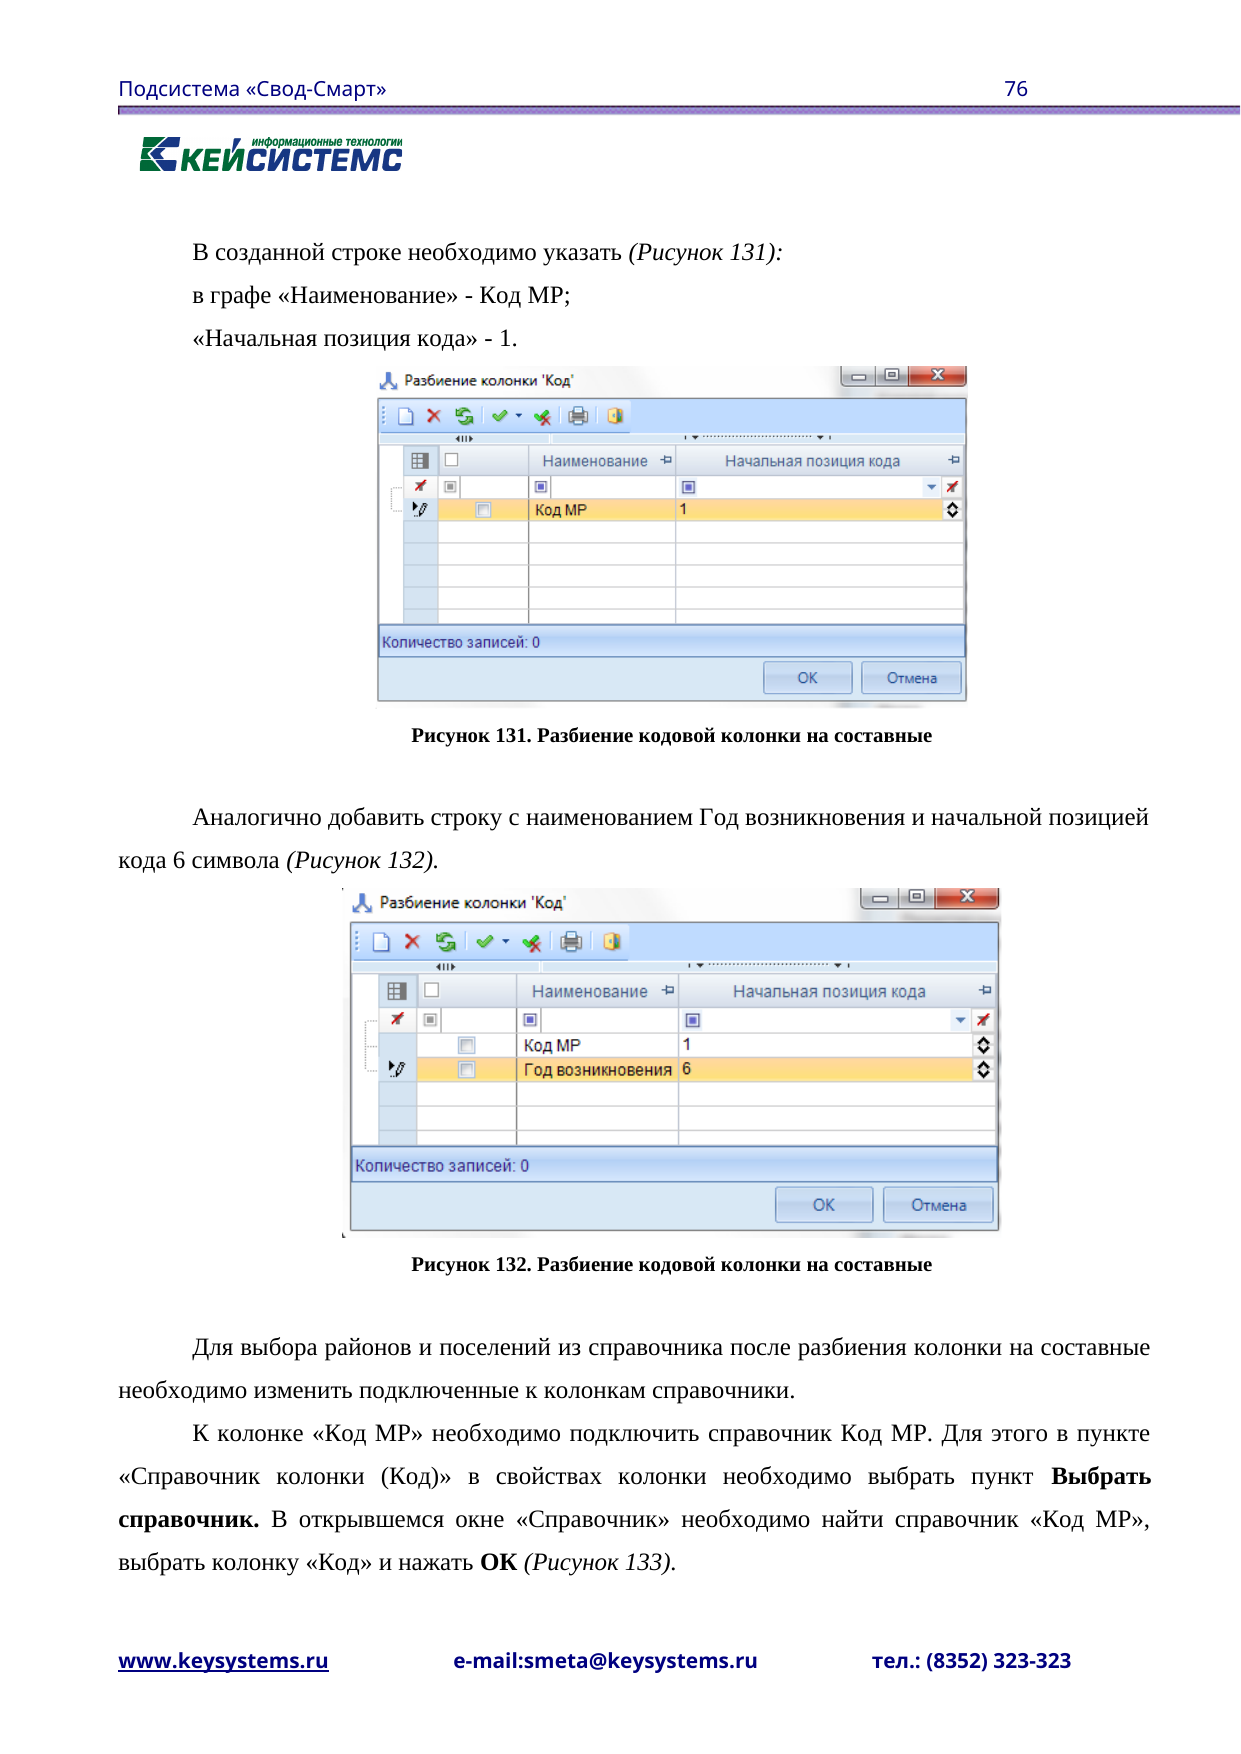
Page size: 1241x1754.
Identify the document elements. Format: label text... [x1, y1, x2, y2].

picture [118, 102, 1241, 121]
text Аналогично добавить строку с наименованием Год возникновения и начальной позицией кода 6 символа (Рисунок 132). [118, 802, 1152, 874]
picture [375, 366, 968, 709]
text В созданной строке необходимо указать (Рисунок 131): [118, 237, 1152, 266]
text Рисунок 132. Разбиение кодовой колонки на составные [118, 1252, 1152, 1276]
text Для выбора районов и поселений из справочника после разбиения колонки на составные необходимо изменить подключенные к колонкам справочники. [118, 1332, 1152, 1403]
picture [139, 137, 403, 171]
picture [342, 888, 1002, 1238]
text К колонке «Код МР» необходимо подключить справочник Код МР. Для этого в пункте «Справочник колонки (Код)» в свойствах колонки необходимо выбрать пункт Выбрать справочник. В открывшемся окне «Справочник» необходимо найти справочник «Код МР», выбрать колонку «Код» и нажать ОК (Рисунок 133). [118, 1418, 1152, 1576]
text Рисунок 131. Разбиение кодовой колонки на составные [118, 723, 1152, 747]
text «Начальная позиция кода» - 1. [118, 323, 1152, 352]
text в графе «Наименование» - Код МР; [118, 280, 1152, 309]
